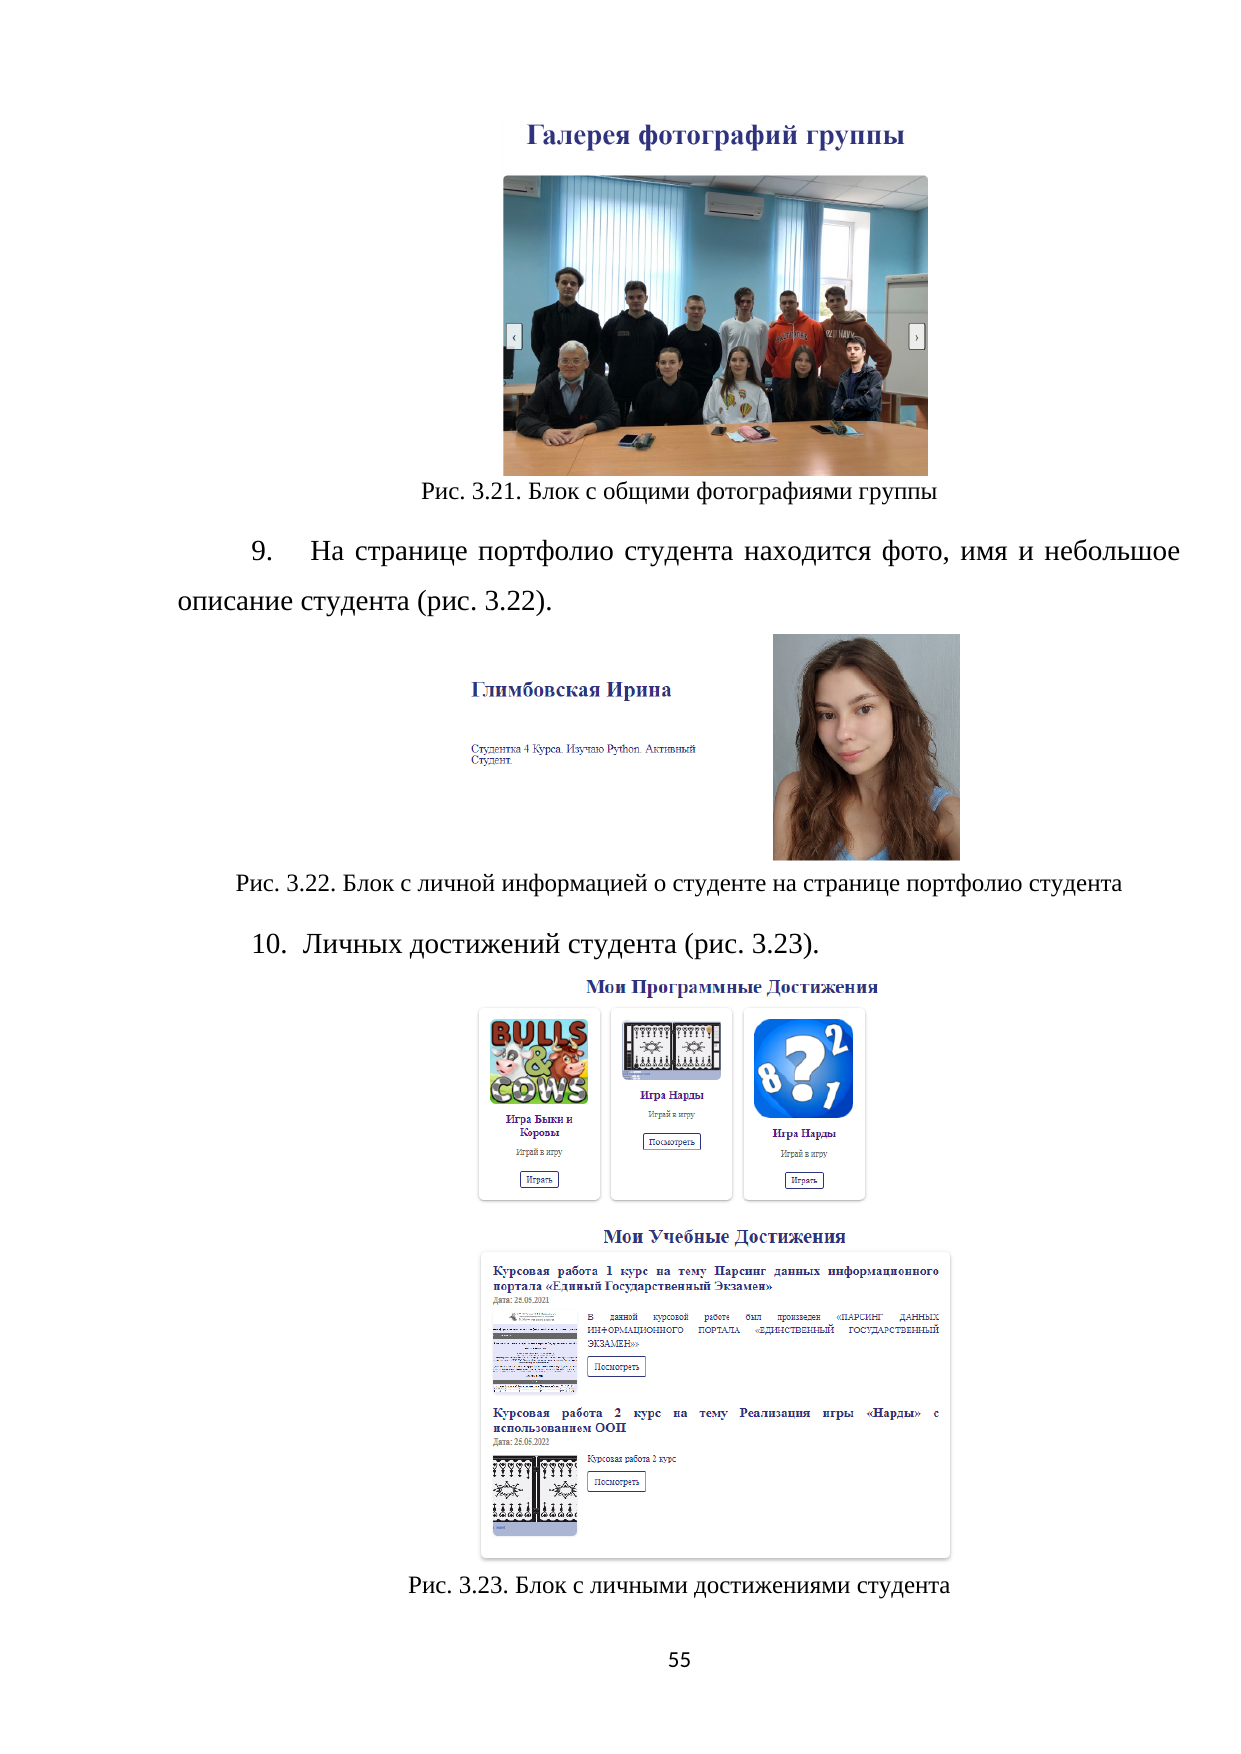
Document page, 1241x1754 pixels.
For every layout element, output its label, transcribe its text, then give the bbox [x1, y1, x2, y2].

list На странице портфолио студента находится фото, имя и небольшое описание студента (рис. 3.22). [177, 533, 1181, 617]
text Рис. 3.22. Блок с личной информацией о студенте на странице портфолио студента [177, 868, 1181, 897]
picture [463, 633, 969, 869]
text Рис. 3.23. Блок с личными достижениями студента [177, 1570, 1181, 1598]
picture [472, 976, 960, 1570]
text Рис. 3.21. Блок с общими фотографиями группы [177, 476, 1181, 504]
picture [497, 118, 935, 476]
list Личных достижений студента (рис. 3.23). [177, 926, 1181, 959]
